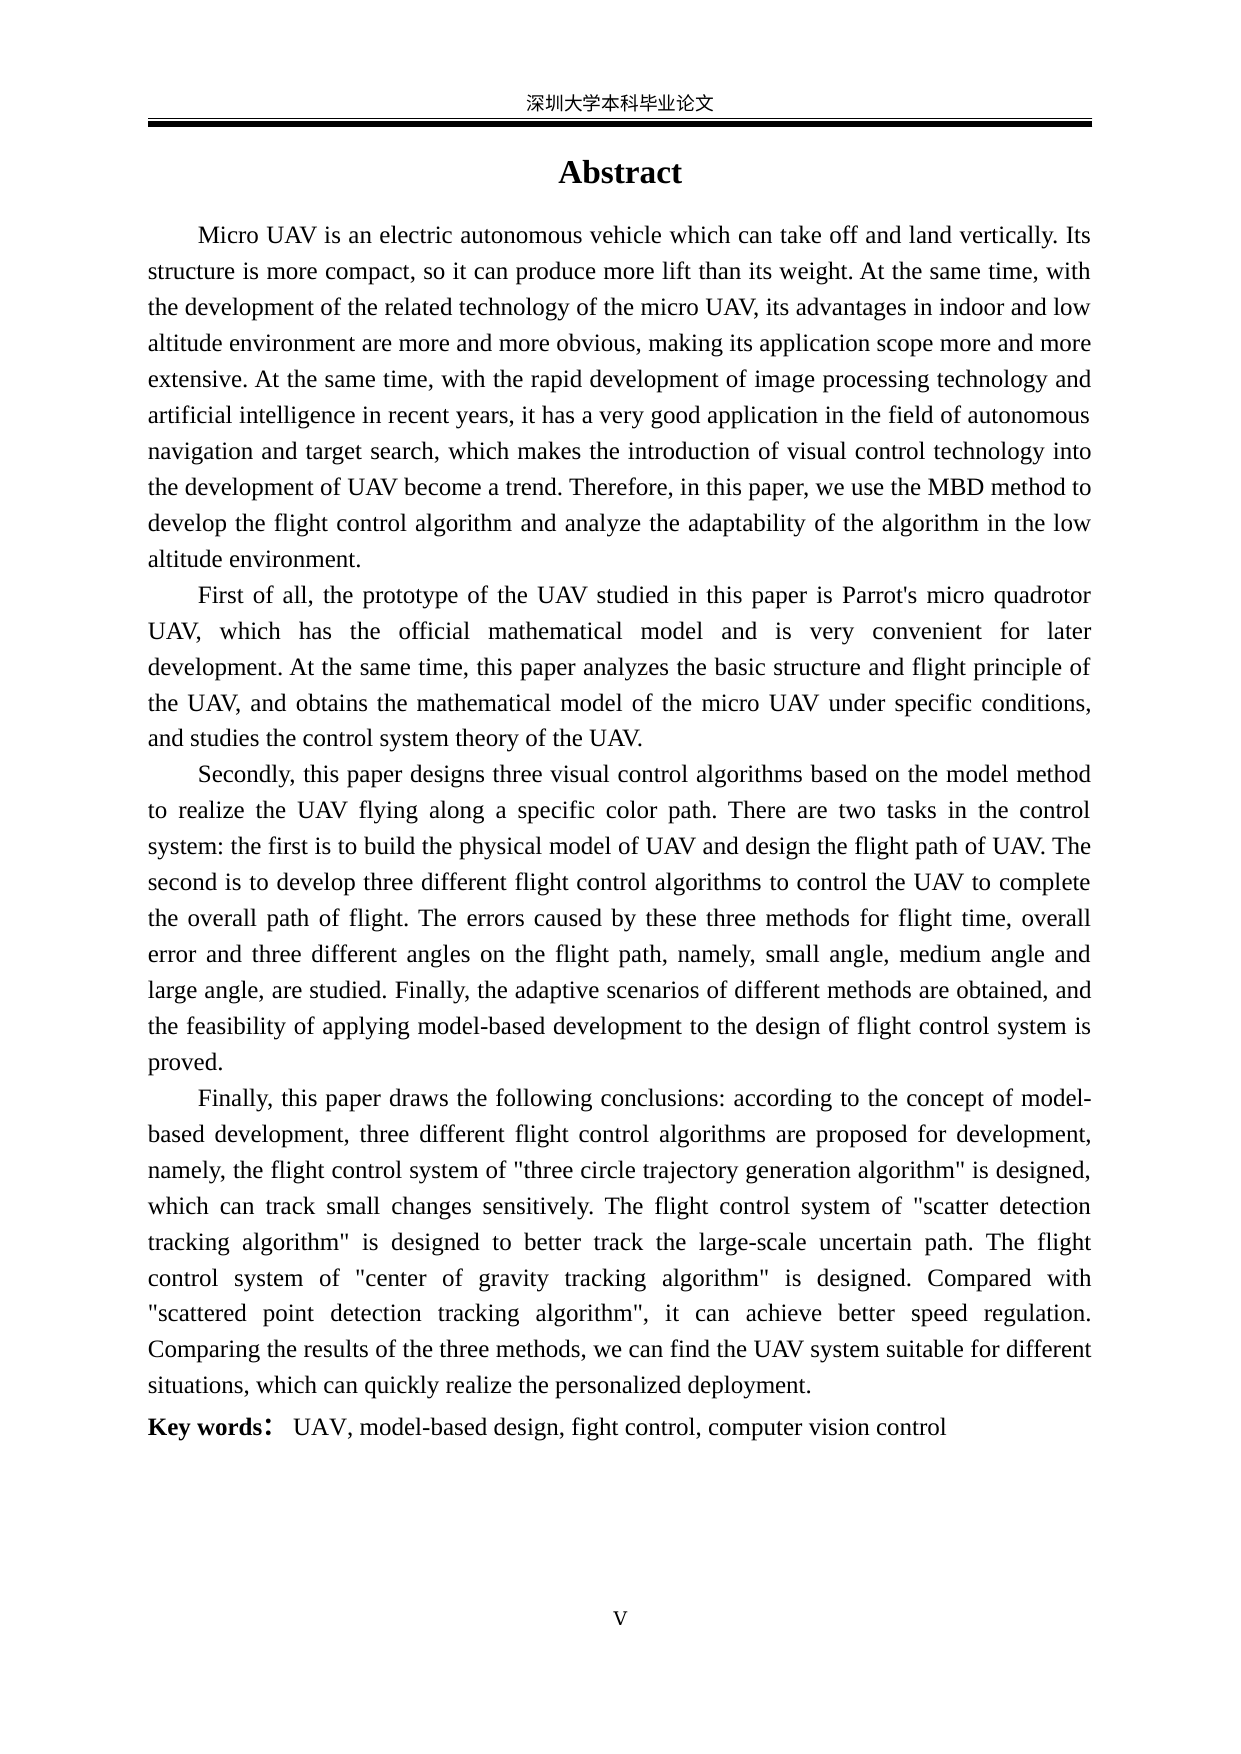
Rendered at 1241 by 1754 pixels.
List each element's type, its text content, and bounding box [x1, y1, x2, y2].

text Secondly, this paper designs three visual control algorithms based on the model method to realize the UAV flying along a specific color path. There are two tasks in the control system: the first is to build the physical model of UAV and design the flight path of UAV. The second is to develop three different flight control algorithms to control the UAV to complete the overall path of flight. The errors caused by these three methods for flight time, overall error and three different angles on the flight path, namely, small angle, medium angle and large angle, are studied. Finally, the adaptive scenarios of different methods are obtained, and the feasibility of applying model-based development to the design of flight control system is proved. [148, 759, 1092, 1076]
text Finally, this paper draws the following conclusions: according to the concept of model-based development, three different flight control algorithms are proposed for development, namely, the flight control system of "three circle trajectory generation algorithm" is designed, which can track small changes sensitively. The flight control system of "scatter detection tracking algorithm" is designed to better track the large-scale uncertain path. The flight control system of "center of gravity tracking algorithm" is designed. Compared with "scattered point detection tracking algorithm", it can achieve better speed regulation. Comparing the results of the three methods, we can find the UAV system suitable for different situations, which can quickly realize the personalized deployment. [148, 1083, 1092, 1399]
text Key words： UAV, model-based design, fight control, computer vision control [148, 1406, 1092, 1443]
text First of all, the prototype of the UAV studied in this paper is Parrot's micro quadrotor UAV, which has the official mathematical model and is very convenient for later development. At the same time, this paper analyzes the basic structure and flight principle of the UAV, and obtains the mathematical model of the micro UAV under specific conditions, and studies the control system theory of the UAV. [148, 580, 1092, 752]
text Micro UAV is an electric autonomous vehicle which can take off and land vertically. Its structure is more compact, so it can produce more lift than its weight. At the same time, with the development of the related technology of the micro UAV, its advantages in indoor and low altitude environment are more and more obvious, making its application scope more and more extensive. At the same time, with the rapid development of image processing technology and artificial intelligence in recent years, it has a very good application in the field of autonomous navigation and target search, which makes the introduction of visual control technology into the development of UAV become a trend. Therefore, in this paper, we use the MBD method to develop the flight control algorithm and analyze the adaptability of the algorithm in the low altitude environment. [148, 220, 1092, 573]
text Abstract [148, 150, 1092, 192]
